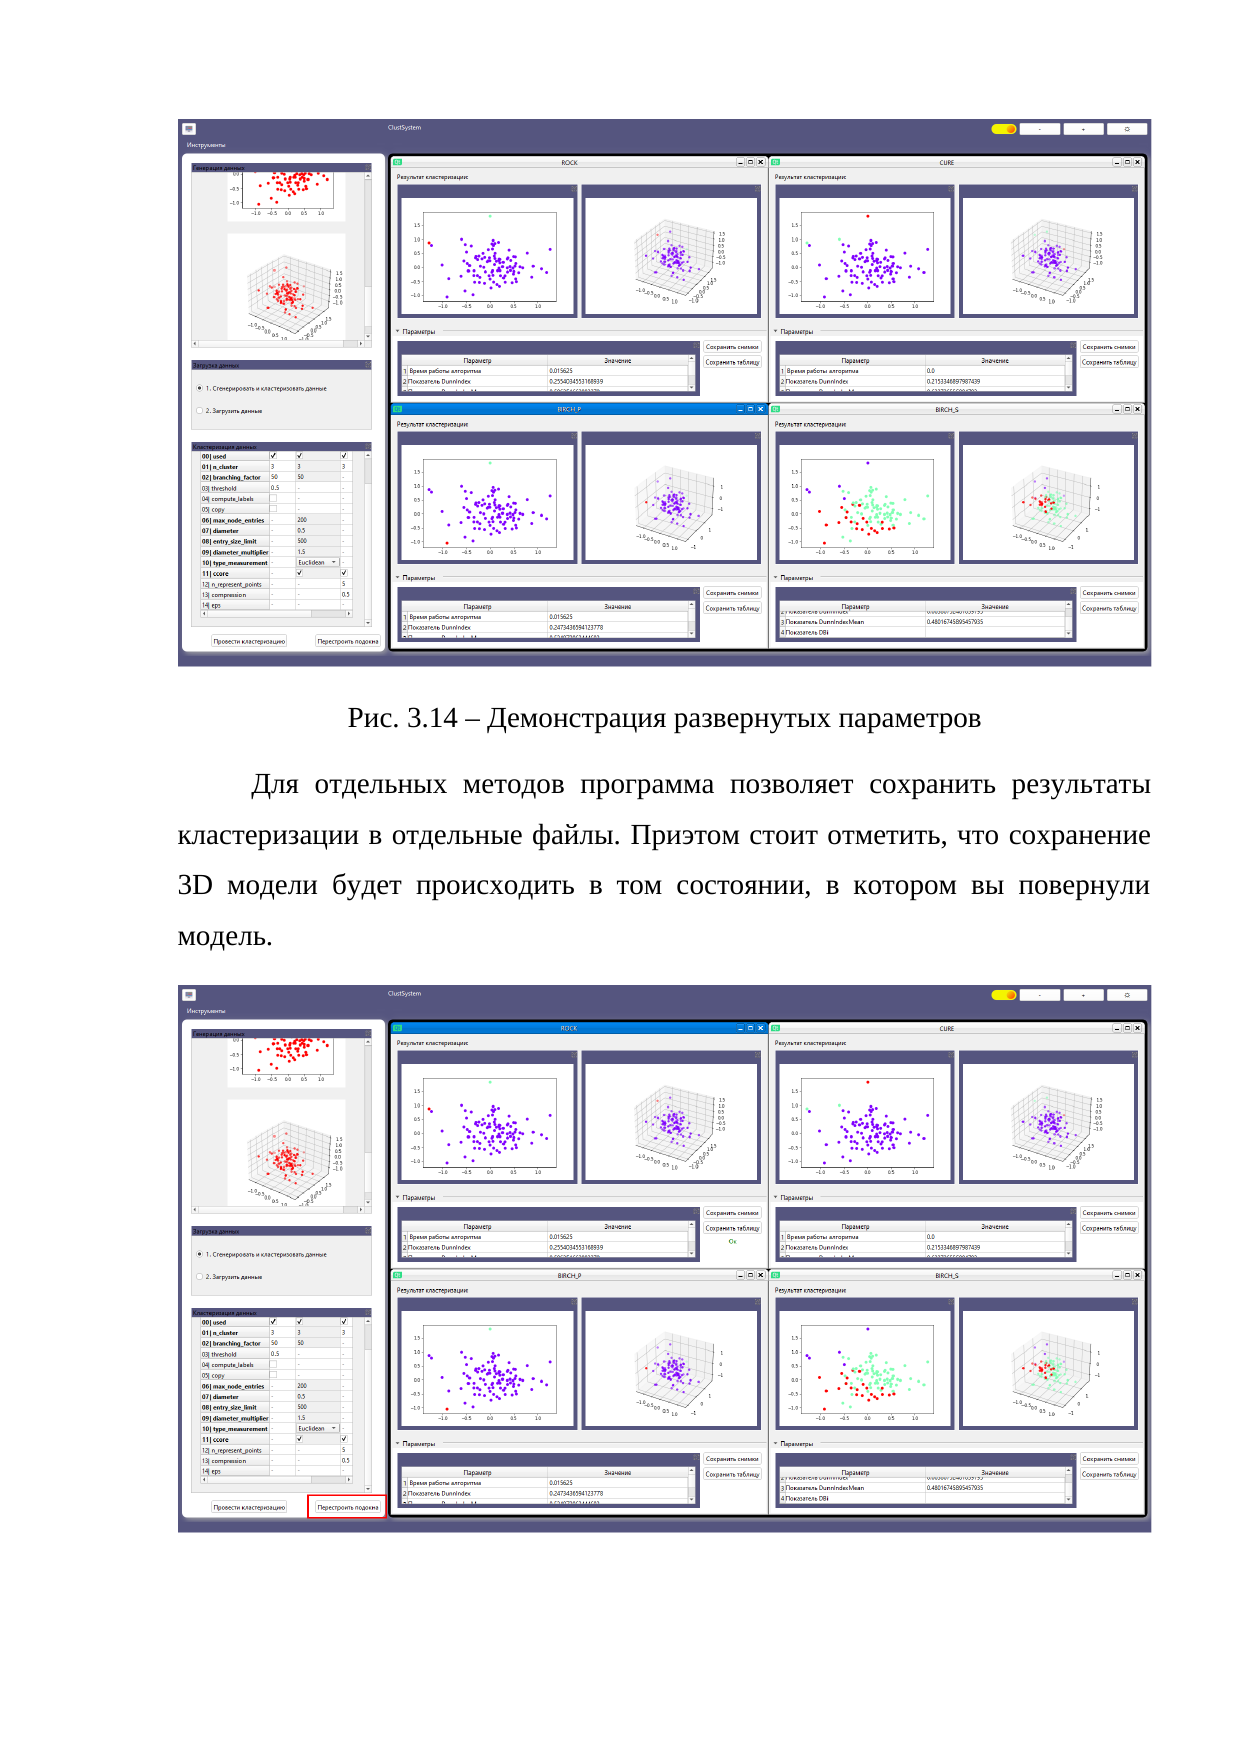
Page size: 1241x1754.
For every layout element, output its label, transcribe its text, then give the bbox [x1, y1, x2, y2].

text Рис. 3.14 – Демонстрация развернутых параметров [177, 700, 1152, 733]
picture [177, 984, 1152, 1533]
text Для отдельных методов программа позволяет сохранить результаты кластеризации в отдельные файлы. Приэтом стоит отметить, что сохранение 3D модели будет происходить в том состоянии, в котором вы повернули модель. [177, 767, 1152, 951]
picture [177, 118, 1152, 667]
